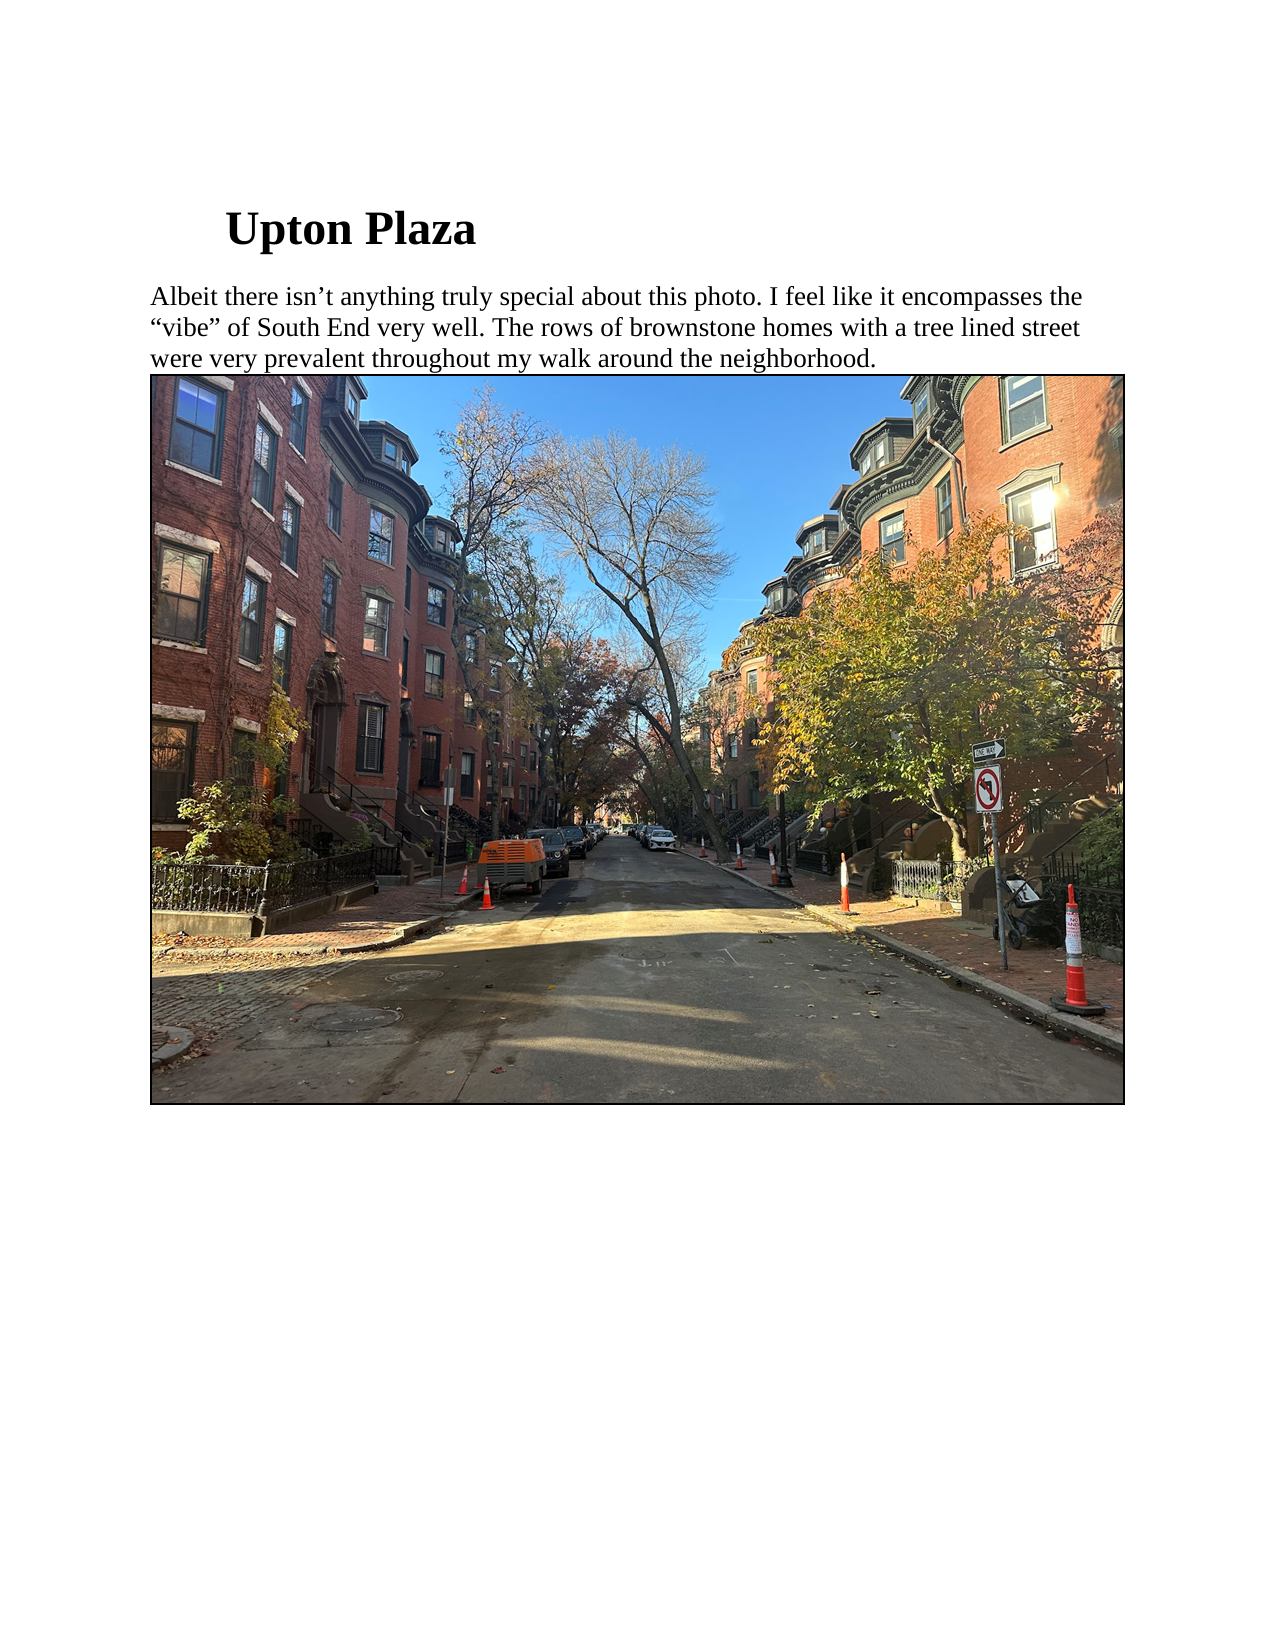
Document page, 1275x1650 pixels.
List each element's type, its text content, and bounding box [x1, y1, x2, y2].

text Albeit there isn’t anything truly special about this photo. I feel like it encompasses the “vibe” of South End very well. The rows of brownstone homes with a tree lined street were very prevalent throughout my walk around the neighborhood. [150, 280, 1125, 374]
picture [152, 376, 1123, 1103]
subtitle Upton Plaza [225, 200, 1125, 255]
